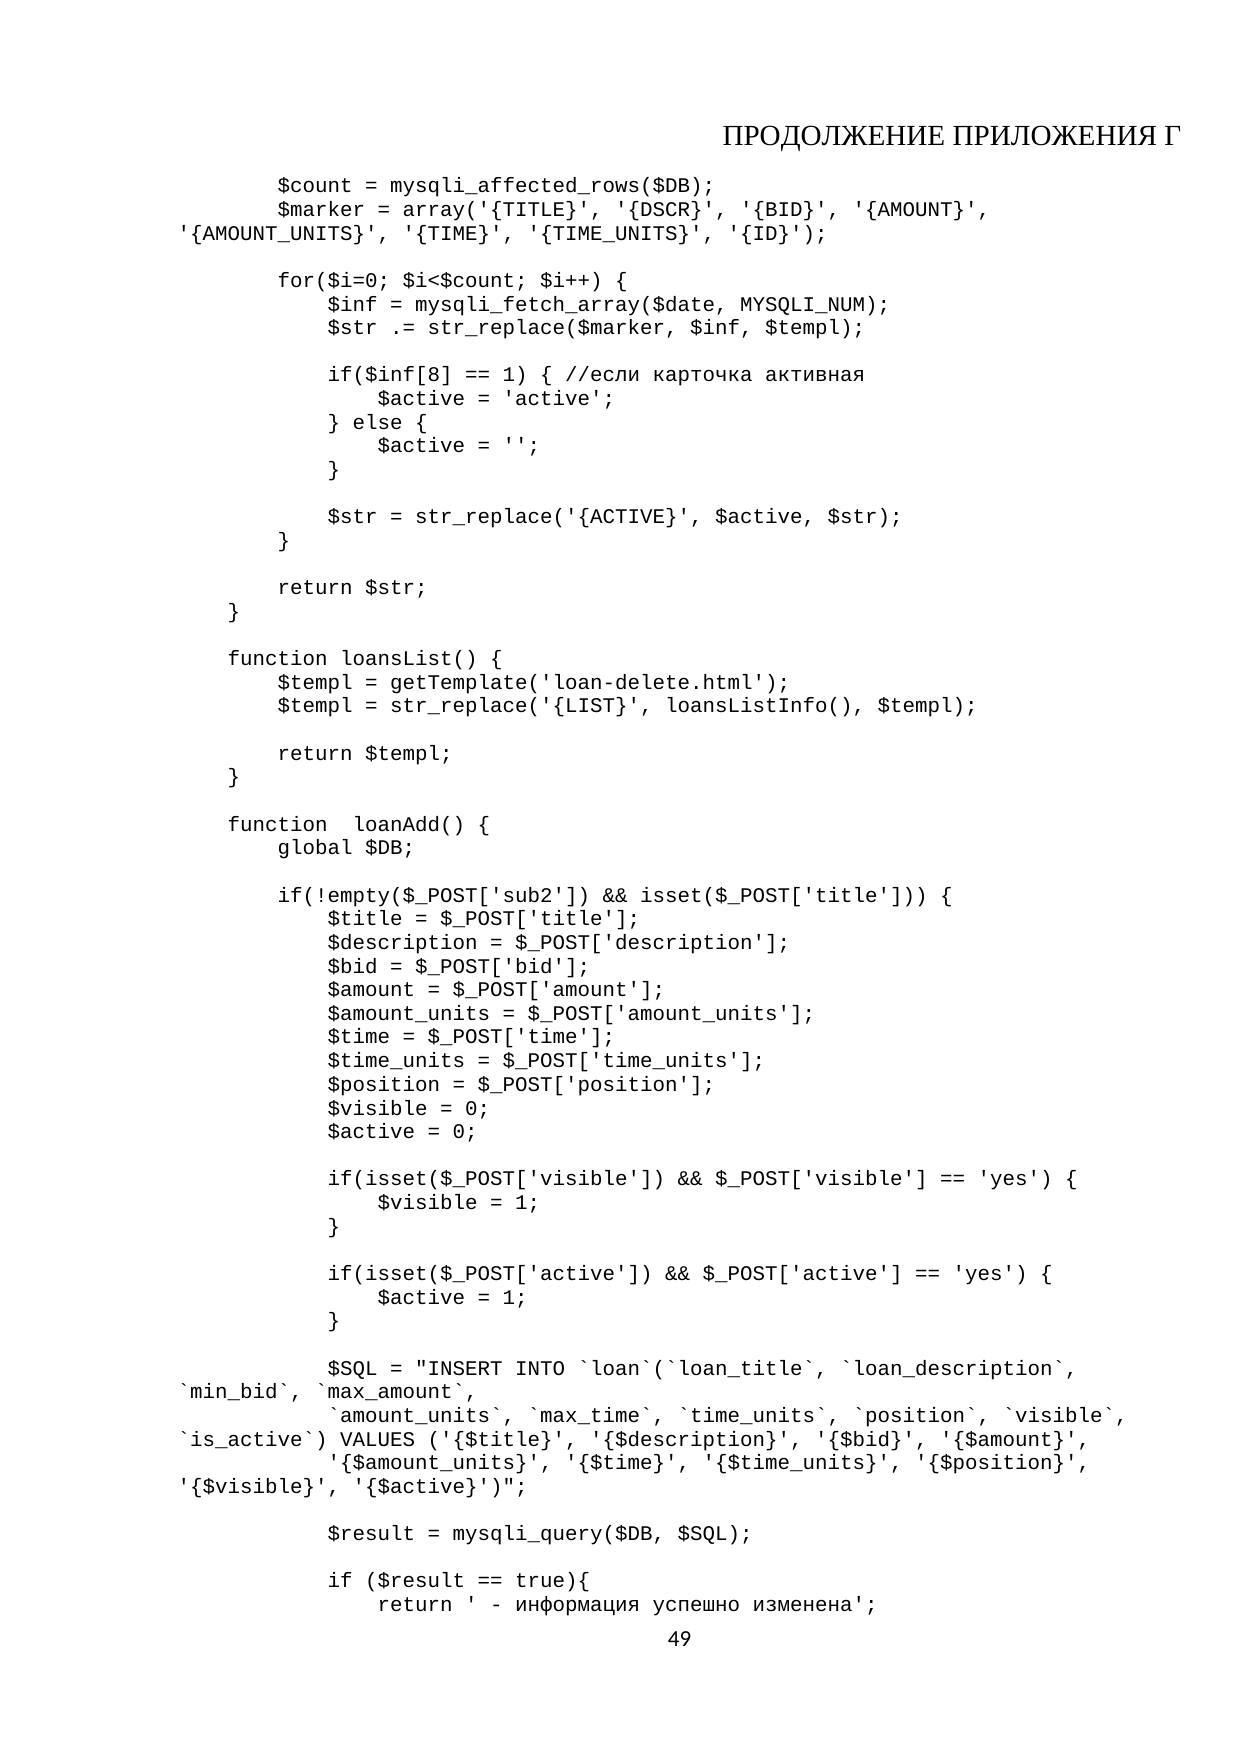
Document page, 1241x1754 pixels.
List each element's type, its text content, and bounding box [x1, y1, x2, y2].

text } [177, 459, 1181, 483]
text $visible = 0; [177, 1097, 1181, 1121]
text $result = mysqli_query($DB, $SQL); [177, 1523, 1181, 1547]
text $active = 'active'; [177, 388, 1181, 412]
text $position = $_POST['position']; [177, 1074, 1181, 1097]
text $str .= str_replace($marker, $inf, $templ); [177, 317, 1181, 341]
text $time_units = $_POST['time_units']; [177, 1050, 1181, 1074]
text $templ = str_replace('{LIST}', loansListInfo(), $templ); [177, 696, 1181, 719]
text $title = $_POST['title']; [177, 908, 1181, 932]
text $active = ''; [177, 435, 1181, 459]
text } [177, 1216, 1181, 1239]
text global $DB; [177, 837, 1181, 861]
text $time = $_POST['time']; [177, 1027, 1181, 1050]
text $SQL = "INSERT INTO `loan`(`loan_title`, `loan_description`, `min_bid`, `max_amount`, [177, 1358, 1181, 1405]
text ПРОДОЛЖЕНИЕ ПРИЛОЖЕНИЯ Г [177, 118, 1181, 152]
text if(!empty($_POST['sub2']) && isset($_POST['title'])) { [177, 885, 1181, 908]
text $description = $_POST['description']; [177, 932, 1181, 956]
text } [177, 530, 1181, 554]
text $active = 1; [177, 1287, 1181, 1310]
text for($i=0; $i<$count; $i++) { [177, 270, 1181, 293]
text $amount = $_POST['amount']; [177, 979, 1181, 1003]
text $inf = mysqli_fetch_array($date, MYSQLI_NUM); [177, 293, 1181, 317]
text } [177, 766, 1181, 790]
text $active = 0; [177, 1121, 1181, 1145]
text if(isset($_POST['visible']) && $_POST['visible'] == 'yes') { [177, 1168, 1181, 1192]
text return $str; [177, 577, 1181, 601]
text `amount_units`, `max_time`, `time_units`, `position`, `visible`, `is_active`) VALUES ('{$title}', '{$description}', '{$bid}', '{$amount}', [177, 1405, 1181, 1452]
text $count = mysqli_affected_rows($DB); [177, 175, 1181, 199]
text $visible = 1; [177, 1192, 1181, 1216]
text } [177, 601, 1181, 624]
text if(isset($_POST['active']) && $_POST['active'] == 'yes') { [177, 1263, 1181, 1287]
text function loansList() { [177, 648, 1181, 672]
text if($inf[8] == 1) { //если карточка активная [177, 364, 1181, 388]
text return $templ; [177, 743, 1181, 766]
text $templ = getTemplate('loan-delete.html'); [177, 672, 1181, 696]
text } [177, 1310, 1181, 1334]
text return ' - информация успешно изменена'; [177, 1594, 1181, 1618]
text $str = str_replace('{ACTIVE}', $active, $str); [177, 506, 1181, 530]
text } else { [177, 412, 1181, 435]
text $marker = array('{TITLE}', '{DSCR}', '{BID}', '{AMOUNT}', '{AMOUNT_UNITS}', '{TIME}', '{TIME_UNITS}', '{ID}'); [177, 199, 1181, 246]
text $bid = $_POST['bid']; [177, 956, 1181, 979]
text function loanAdd() { [177, 814, 1181, 837]
text $amount_units = $_POST['amount_units']; [177, 1003, 1181, 1027]
text if ($result == true){ [177, 1570, 1181, 1594]
text '{$amount_units}', '{$time}', '{$time_units}', '{$position}', '{$visible}', '{$active}')"; [177, 1452, 1181, 1499]
